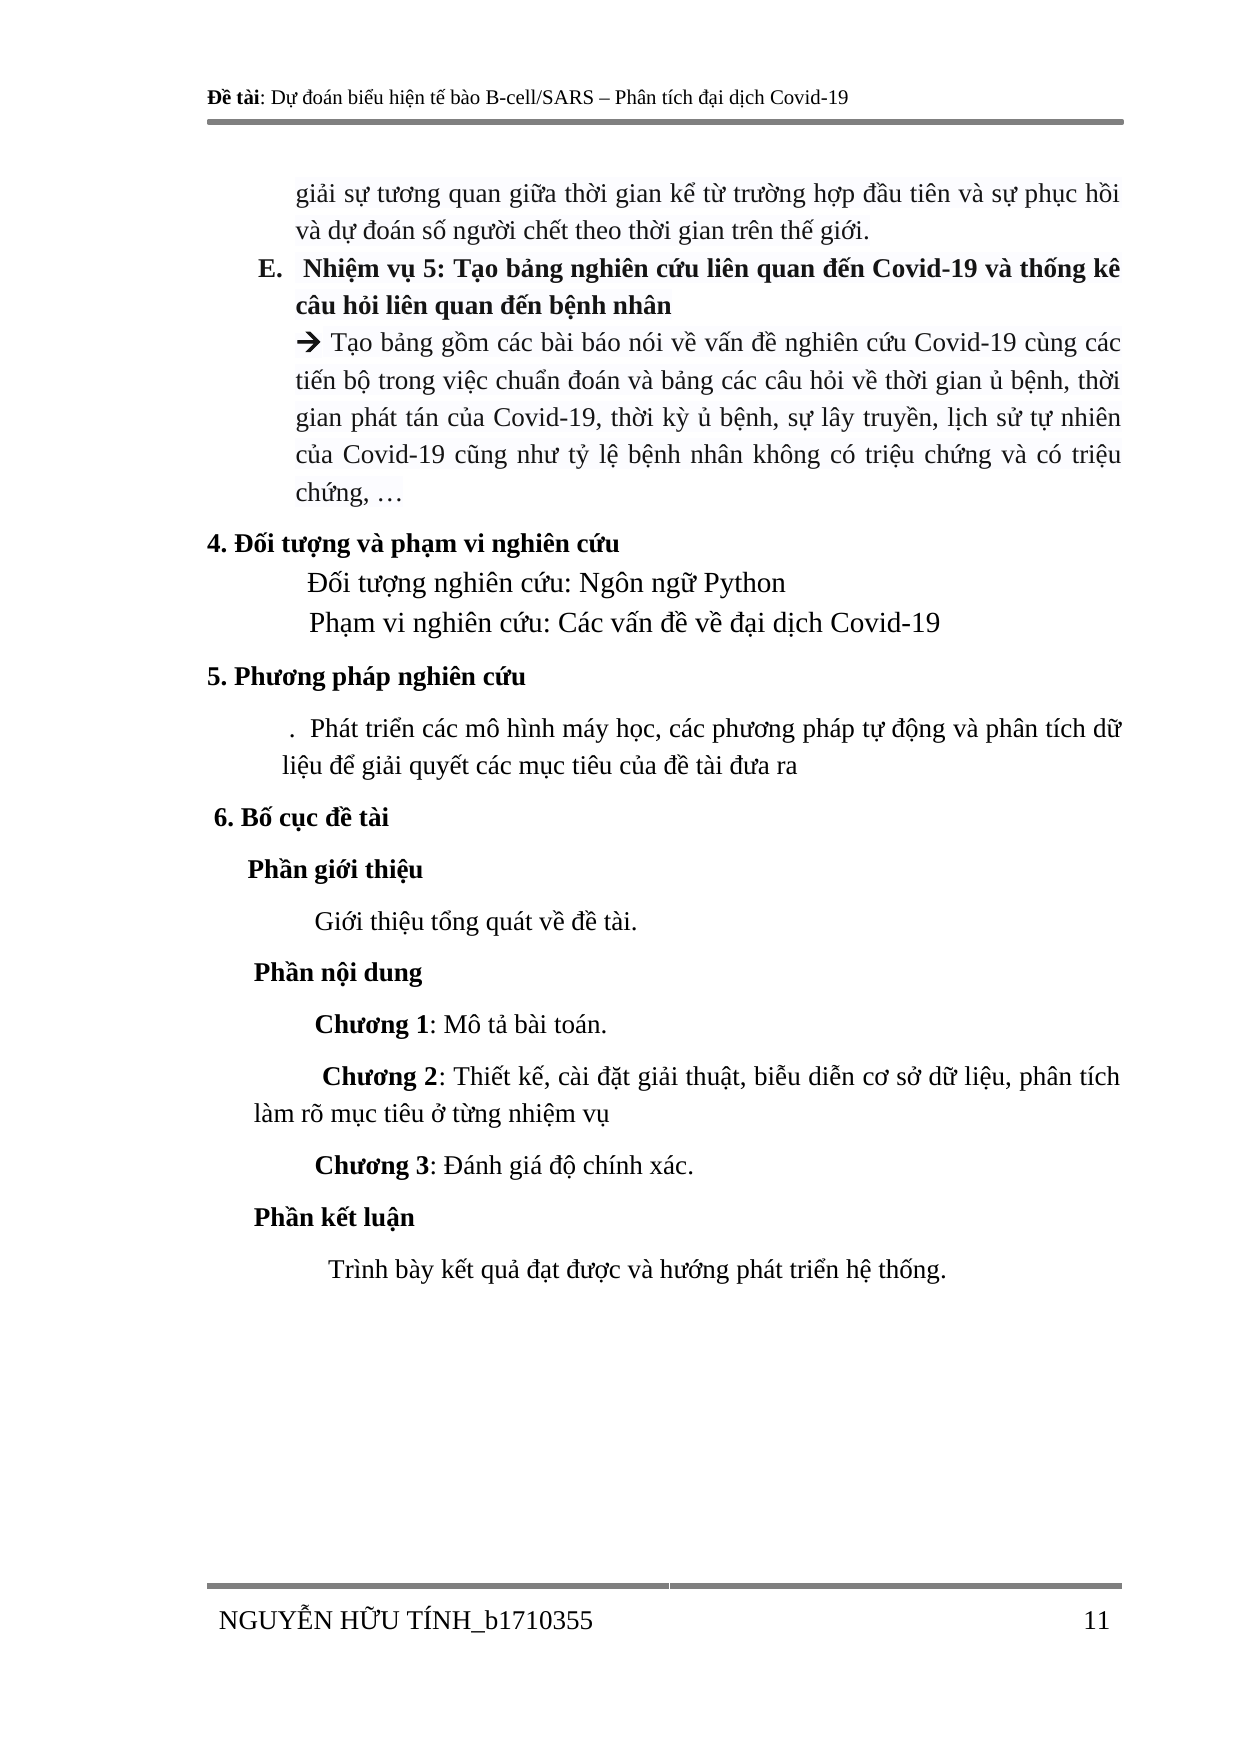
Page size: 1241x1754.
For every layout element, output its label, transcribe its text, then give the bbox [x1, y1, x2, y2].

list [258, 177, 1122, 246]
list Chương 1: Mô tả bài toán. [253, 1008, 1122, 1039]
list Phần nội dung [254, 956, 1122, 988]
list Nhiệm vụ 5: Tạo bảng nghiên cứu liên quan đến Covid-19 và thống kê câu hỏi liên quan đến bệnh nhân [258, 252, 1122, 320]
list Phần kết luận [254, 1201, 1122, 1232]
list Tạo bảng gồm các bài báo nói về vấn đề nghiên cứu Covid-19 cùng các tiến bộ trong việc chuẩn đoán và bảng các câu hỏi về thời gian ủ bệnh, thời gian phát tán của Covid-19, thời kỳ ủ bệnh, sự lây truyền, lịch sử tự nhiên của Covid-19 cũng như tỷ lệ bệnh nhân không có triệu chứng và có triệu chứng, … [295, 469, 1122, 507]
list Chương 2: Thiết kế, cài đặt giải thuật, biễu diễn cơ sở dữ liệu, phân tích làm rõ mục tiêu ở từng nhiệm vụ [254, 1060, 1122, 1129]
list Chương 3: Đánh giá độ chính xác. [254, 1149, 1122, 1181]
subtitle 5. Phương pháp nghiên cứu [207, 660, 1122, 691]
list . Phát triển các mô hình máy học, các phương pháp tự động và phân tích dữ liệu để giải quyết các mục tiêu của đề tài đưa ra [282, 712, 1122, 780]
list Giới thiệu tổng quát về đề tài. [253, 904, 1122, 936]
subtitle 4. Đối tượng và phạm vi nghiên cứu [207, 527, 1122, 559]
list Tạo bảng gồm các bài báo nói về vấn đề nghiên cứu Covid-19 cùng các tiến bộ trong việc chuẩn đoán và bảng các câu hỏi về thời gian ủ bệnh, thời gian phát tán của Covid-19, thời kỳ ủ bệnh, sự lây truyền, lịch sử tự nhiên của Covid-19 cũng như tỷ lệ bệnh nhân không có triệu chứng và có triệu chứng, … [295, 326, 1122, 364]
list Trình bày kết quả đạt được và hướng phát triển hệ thống. [254, 1253, 1122, 1284]
text Đối tượng nghiên cứu: Ngôn ngữ Python [207, 565, 1122, 598]
text Phạm vi nghiên cứu: Các vấn đề về đại dịch Covid-19 [207, 605, 1122, 638]
subtitle 6. Bố cục đề tài [207, 801, 1122, 832]
text Phần giới thiệu [207, 853, 1122, 884]
